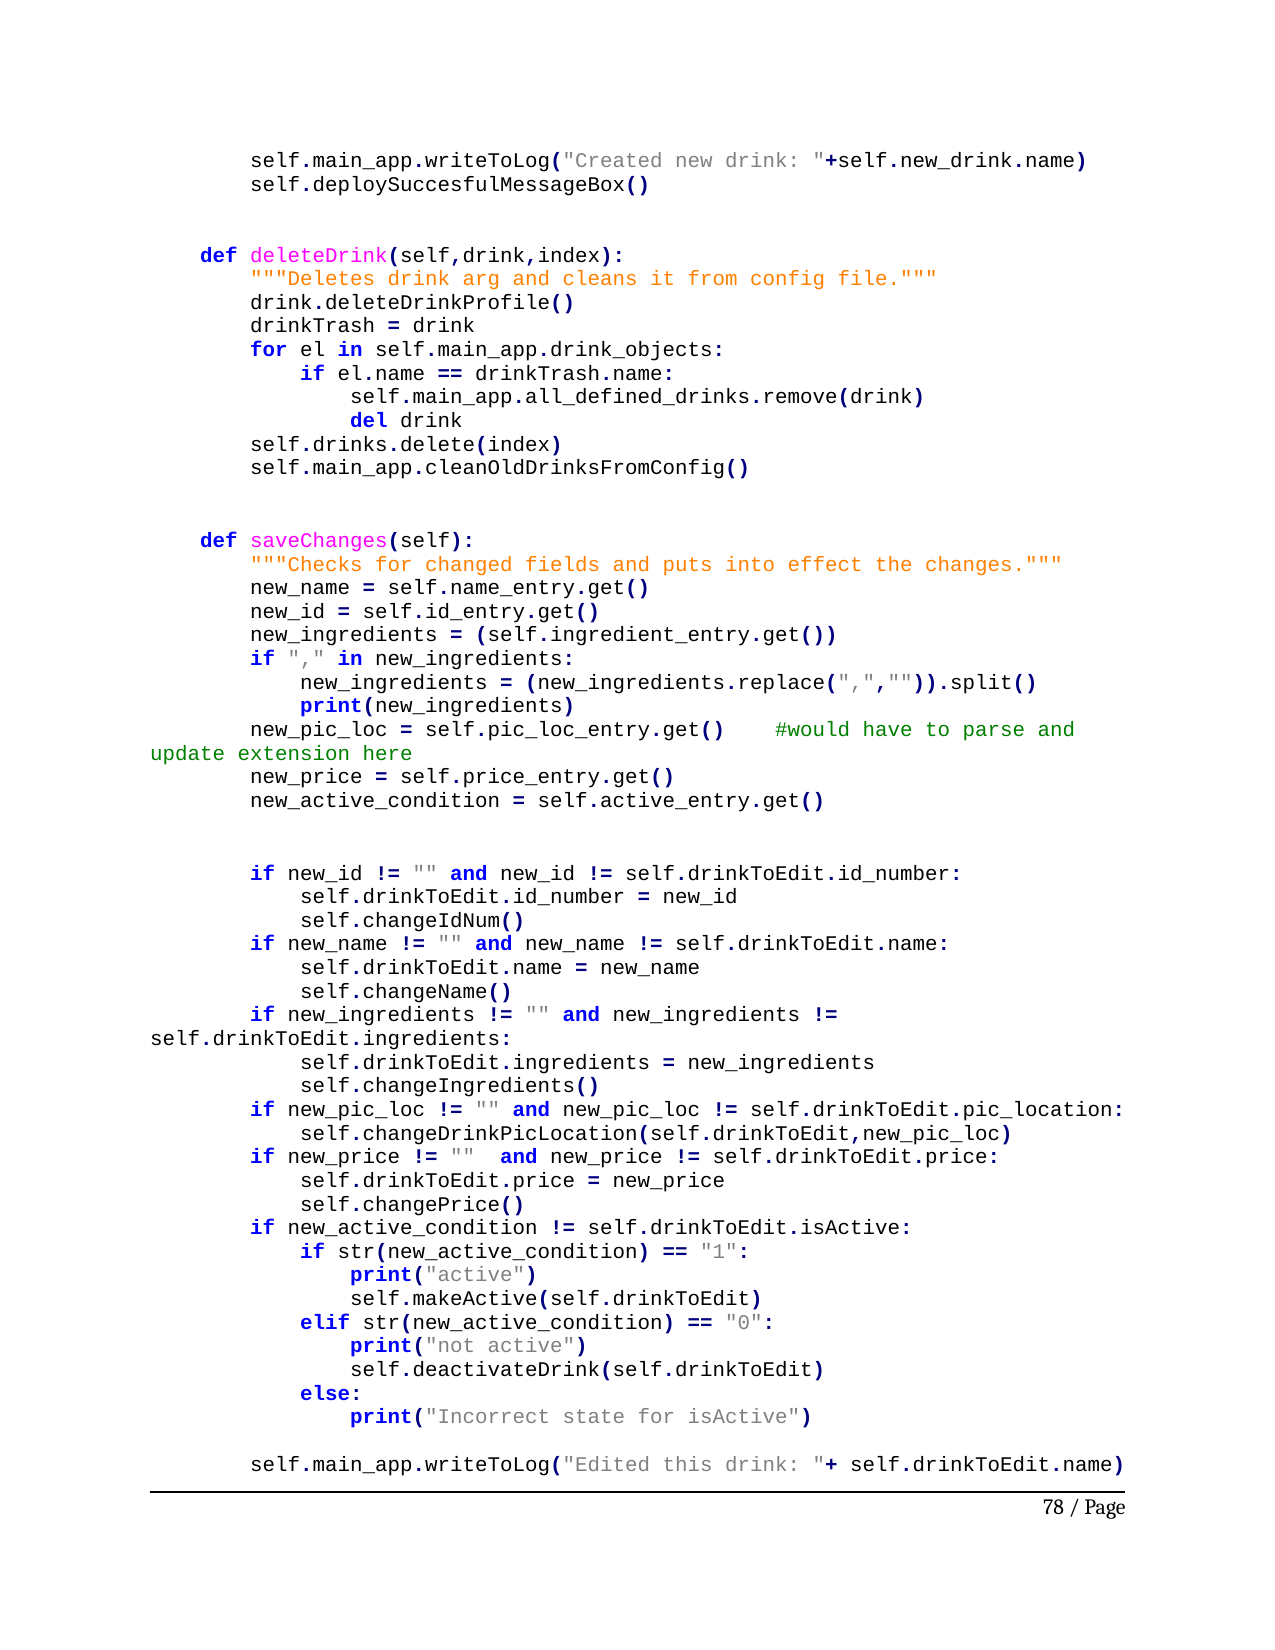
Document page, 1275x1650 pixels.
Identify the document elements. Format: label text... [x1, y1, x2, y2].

text self.changeIdNum() [150, 910, 1125, 933]
text self.deactivateDrink(self.drinkToEdit) [150, 1359, 1125, 1383]
text new_pic_loc = self.pic_loc_entry.get() #would have to parse and update extension here [150, 719, 1125, 766]
text if new_name != "" and new_name != self.drinkToEdit.name: [150, 933, 1125, 957]
text """Checks for changed fields and puts into effect the changes.""" [150, 553, 1125, 577]
text elif str(new_active_condition) == "0": [150, 1312, 1125, 1335]
text self.makeActive(self.drinkToEdit) [150, 1288, 1125, 1312]
text """Deletes drink arg and cleans it from config file.""" [150, 268, 1125, 292]
text else: [150, 1383, 1125, 1406]
text self.changeDrinkPicLocation(self.drinkToEdit,new_pic_loc) [150, 1123, 1125, 1146]
text for el in self.main_app.drink_objects: [150, 339, 1125, 363]
text self.main_app.writeToLog("Created new drink: "+self.new_drink.name) [150, 150, 1125, 174]
text if el.name == drinkTrash.name: [150, 363, 1125, 386]
text if new_ingredients != "" and new_ingredients != self.drinkToEdit.ingredients: [150, 1004, 1125, 1052]
text print("not active") [150, 1335, 1125, 1359]
text if new_id != "" and new_id != self.drinkToEdit.id_number: [150, 862, 1125, 886]
text def saveChanges(self): [150, 530, 1125, 553]
text new_price = self.price_entry.get() [150, 766, 1125, 790]
text self.drinkToEdit.name = new_name [150, 957, 1125, 981]
text self.changeIngredients() [150, 1075, 1125, 1099]
text self.main_app.cleanOldDrinksFromConfig() [150, 457, 1125, 481]
text if new_pic_loc != "" and new_pic_loc != self.drinkToEdit.pic_location: [150, 1099, 1125, 1123]
text drink.deleteDrinkProfile() [150, 292, 1125, 316]
text if new_active_condition != self.drinkToEdit.isActive: [150, 1217, 1125, 1241]
text drinkTrash = drink [150, 316, 1125, 339]
text new_ingredients = (new_ingredients.replace(",","")).split() [150, 672, 1125, 695]
text print("active") [150, 1264, 1125, 1288]
text self.deploySuccesfulMessageBox() [150, 174, 1125, 197]
text self.drinkToEdit.id_number = new_id [150, 886, 1125, 910]
text self.changePrice() [150, 1193, 1125, 1217]
text print(new_ingredients) [150, 695, 1125, 719]
text self.main_app.writeToLog("Edited this drink: "+ self.drinkToEdit.name) [150, 1454, 1125, 1477]
text if "," in new_ingredients: [150, 648, 1125, 672]
text print("Incorrect state for isActive") [150, 1406, 1125, 1430]
text new_active_condition = self.active_entry.get() [150, 790, 1125, 814]
text del drink [150, 410, 1125, 434]
text self.drinkToEdit.price = new_price [150, 1170, 1125, 1193]
text new_id = self.id_entry.get() [150, 601, 1125, 624]
text if str(new_active_condition) == "1": [150, 1241, 1125, 1264]
text def deleteDrink(self,drink,index): [150, 244, 1125, 268]
text self.main_app.all_defined_drinks.remove(drink) [150, 386, 1125, 410]
text self.changeName() [150, 981, 1125, 1004]
text new_ingredients = (self.ingredient_entry.get()) [150, 624, 1125, 648]
text self.drinkToEdit.ingredients = new_ingredients [150, 1052, 1125, 1075]
text if new_price != "" and new_price != self.drinkToEdit.price: [150, 1146, 1125, 1170]
text new_name = self.name_entry.get() [150, 577, 1125, 601]
text self.drinks.delete(index) [150, 434, 1125, 457]
